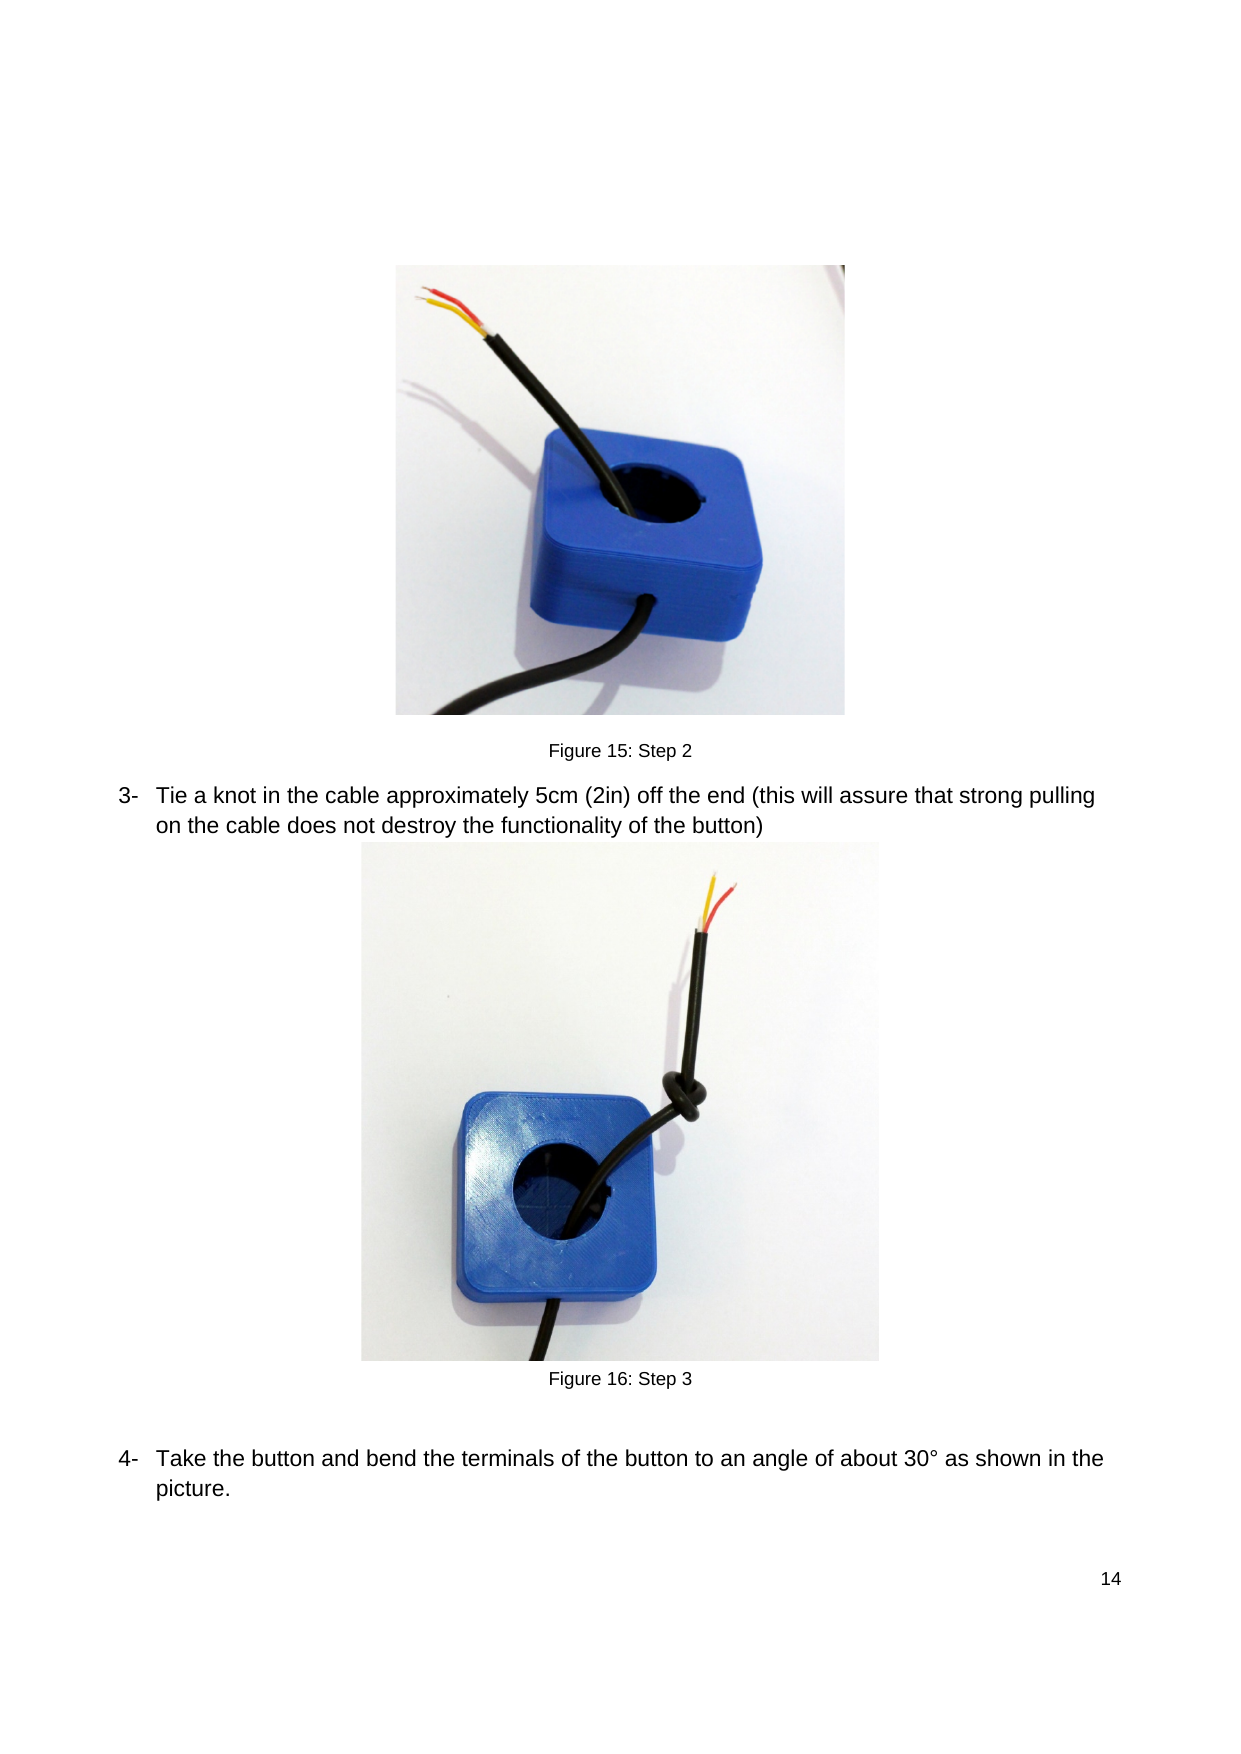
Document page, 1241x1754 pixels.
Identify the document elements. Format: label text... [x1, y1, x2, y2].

text Figure 15: Step 2 [118, 739, 1122, 761]
text Figure 16: Step 3 [118, 1368, 1122, 1389]
picture [395, 265, 845, 715]
picture [361, 842, 879, 1361]
list Tie a knot in the cable approximately 5cm (2in) off the end (this will assure that strong pulling on the cable does not destroy the functionality of the button) [118, 782, 1122, 838]
list Take the button and bend the terminals of the button to an angle of about 30° as shown in the picture. [118, 1444, 1122, 1501]
